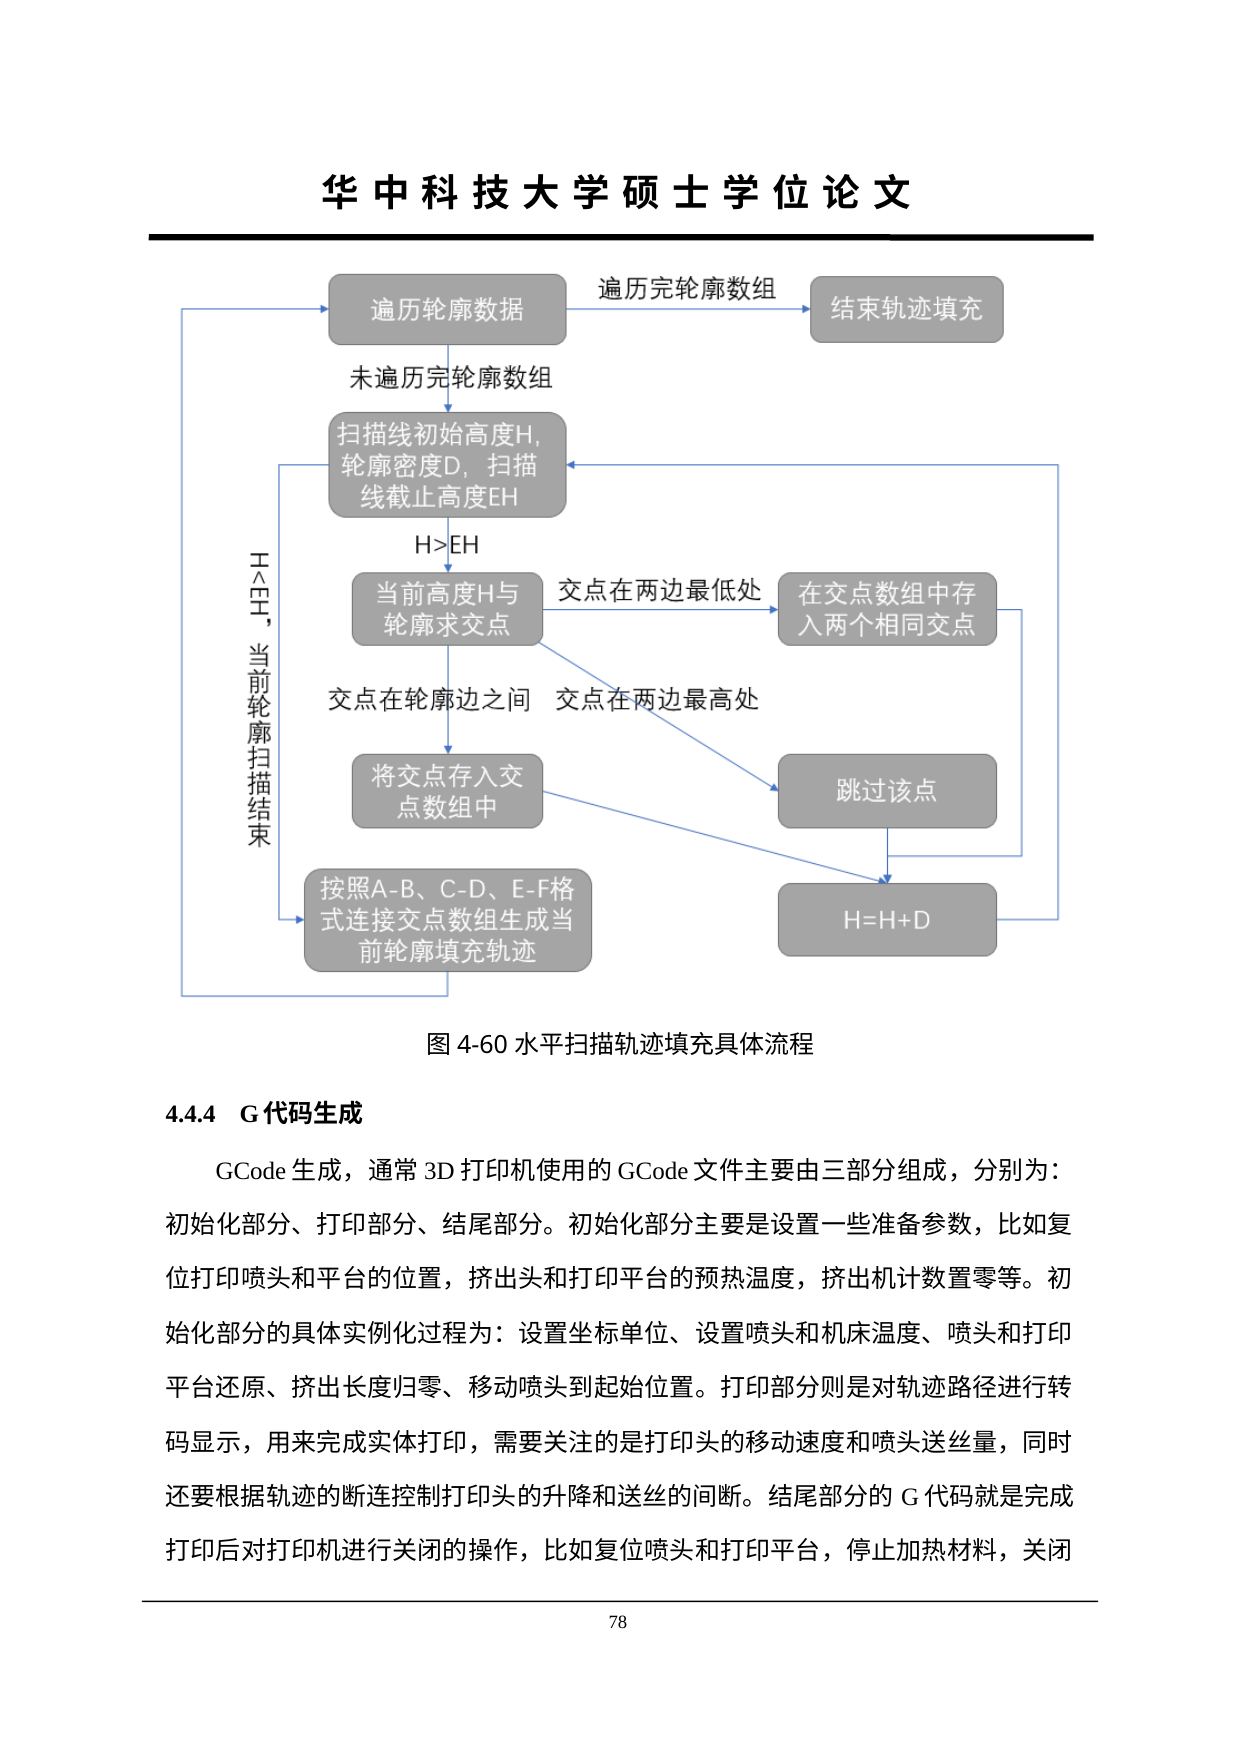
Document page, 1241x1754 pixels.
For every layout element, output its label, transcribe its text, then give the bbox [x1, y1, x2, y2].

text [165, 1150, 1075, 1567]
picture [165, 265, 1075, 1010]
subtitle G代码生成 [165, 1093, 1075, 1129]
